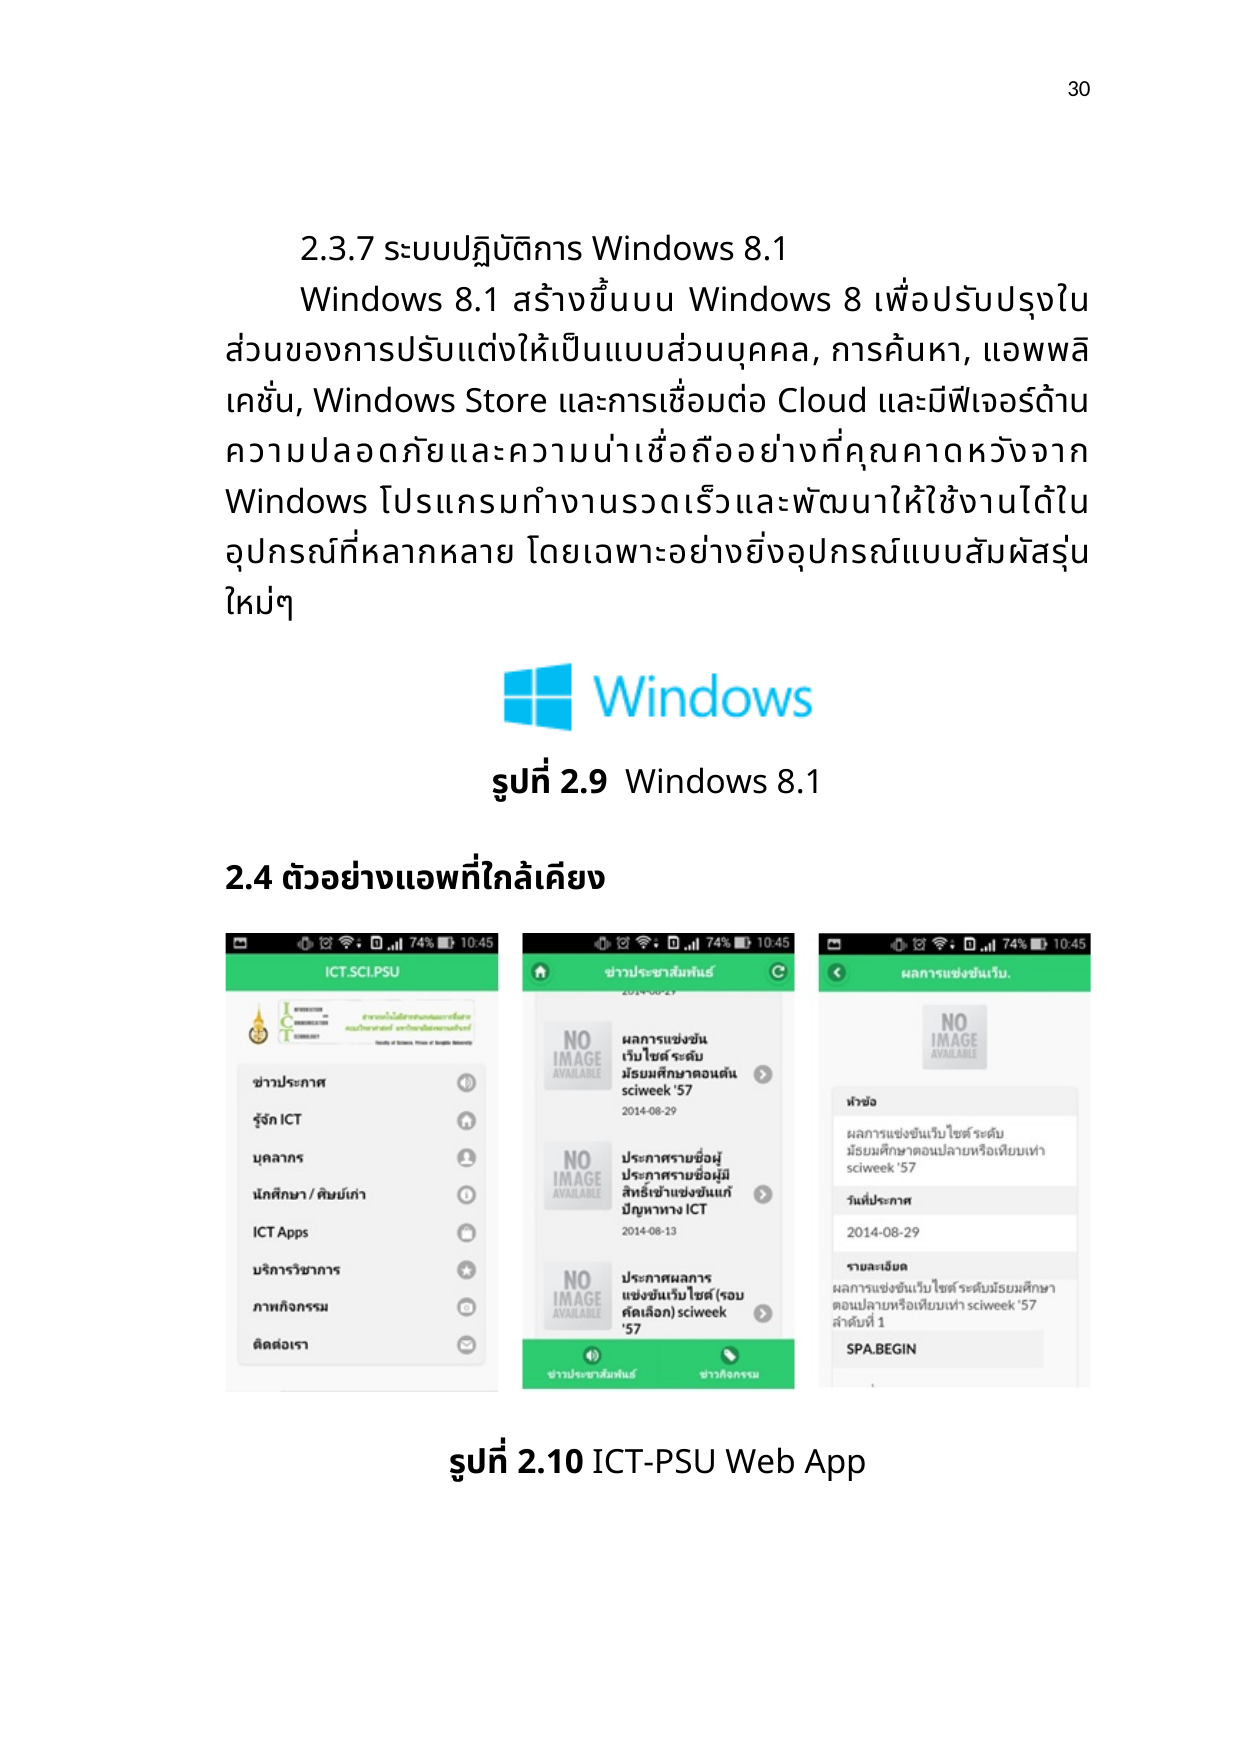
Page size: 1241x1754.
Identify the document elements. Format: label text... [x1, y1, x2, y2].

text Windows 8.1 สร้างขึ้นบน Windows 8 เพื่อปรับปรุงในส่วนของการปรับแต่งให้เป็นแบบส่วนบุคคล, การค้นหา, แอพพลิเคชั่น, Windows Store และการเชื่อมต่อ Cloud และมีฟีเจอร์ด้านความปลอดภัยและความน่าเชื่อถืออย่างที่คุณคาดหวังจาก Windows โปรแกรมทำงานรวดเร็วและพัฒนาให้ใช้งานได้ในอุปกรณ์ที่หลากหลาย โดยเฉพาะอย่างยิ่งอุปกรณ์แบบสัมผัสรุ่นใหม่ๆ [225, 276, 1090, 629]
text 2.4 ตัวอย่างแอพที่ใกล้เคียง [225, 853, 1090, 904]
text รูปที่ 2.9 Windows 8.1 [225, 757, 1090, 808]
text รูปที่ 2.10 ICT-PSU Web App [225, 1437, 1090, 1488]
text 2.3.7 ระบบปฏิบัติการ Windows 8.1 [225, 225, 1090, 276]
picture [462, 629, 853, 758]
picture [225, 933, 1091, 1392]
